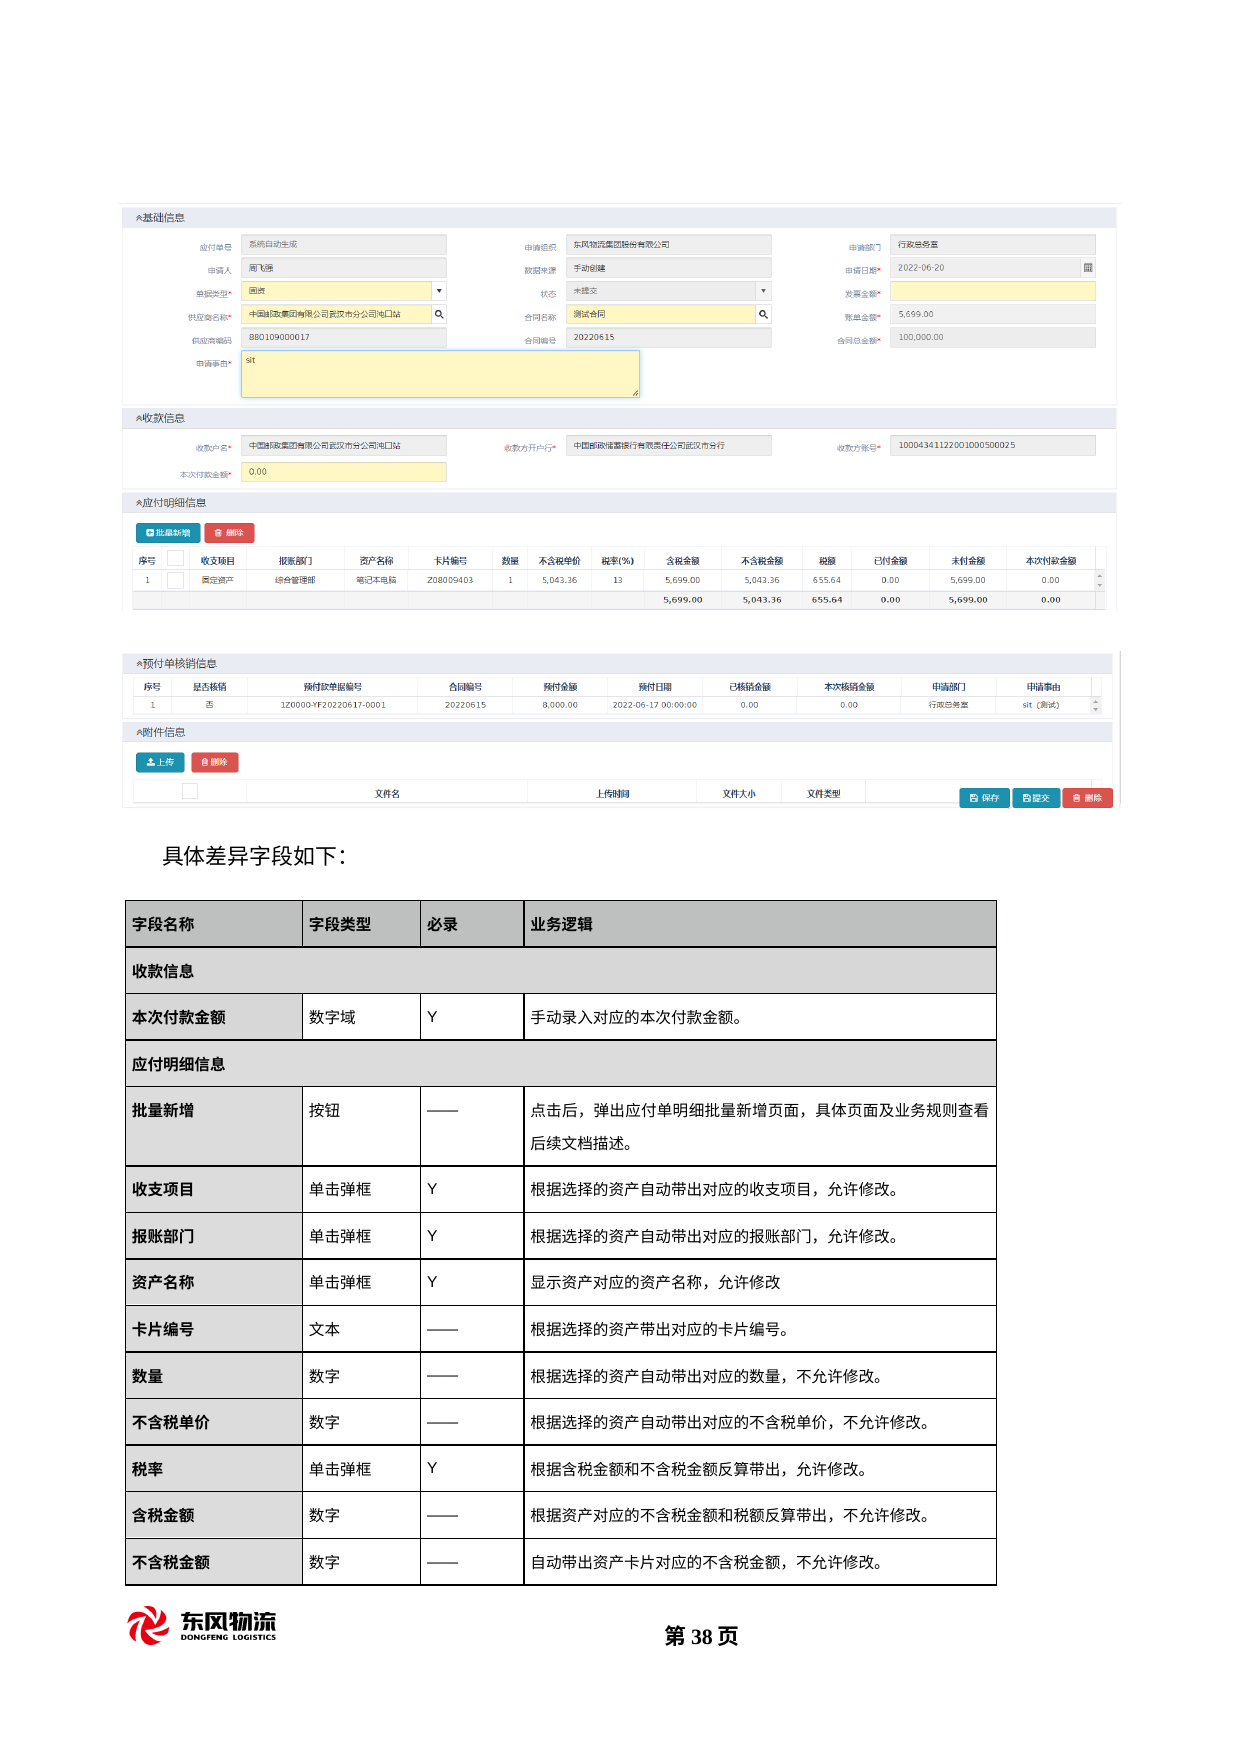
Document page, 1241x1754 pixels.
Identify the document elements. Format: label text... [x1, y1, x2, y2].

table_cell 含税金额 [126, 1492, 302, 1537]
table_cell 根据选择的资产带出对应的卡片编号。 [525, 1306, 996, 1351]
table_cell 单击弹框 [303, 1167, 420, 1211]
picture [118, 651, 1121, 809]
text 具体差异字段如下： [118, 839, 1122, 871]
table_cell 根据选择的资产自动带出对应的不含税单价，不允许修改。 [525, 1399, 996, 1444]
table_cell 数字 [303, 1492, 420, 1537]
table_cell 单击弹框 [303, 1260, 420, 1304]
table_cell 数字域 [303, 994, 420, 1039]
table_cell 不含税单价 [126, 1399, 302, 1444]
table_cell 报账部门 [126, 1213, 302, 1258]
table_cell 应付明细信息 [126, 1041, 996, 1086]
table_cell Y [421, 1260, 523, 1304]
table_cell 数字 [303, 1353, 420, 1398]
table_cell Y [421, 1167, 523, 1211]
table_cell 不含税金额 [126, 1539, 302, 1584]
table_cell 数字 [303, 1399, 420, 1444]
table_cell 文本 [303, 1306, 420, 1351]
table_cell 根据选择的资产自动带出对应的数量，不允许修改。 [525, 1353, 996, 1398]
table_cell 数量 [126, 1353, 302, 1398]
table_cell 卡片编号 [126, 1306, 302, 1351]
table_cell 根据含税金额和不含税金额反算带出，允许修改。 [525, 1446, 996, 1491]
picture [118, 203, 1122, 612]
table_header 字段类型 [303, 901, 420, 946]
picture [127, 1606, 276, 1645]
table_cell 自动带出资产卡片对应的不含税金额，不允许修改。 [525, 1539, 996, 1584]
table_cell 数字 [303, 1539, 420, 1584]
table_cell —— [421, 1353, 523, 1398]
table_header 字段名称 [126, 901, 302, 946]
table_cell 根据选择的资产自动带出对应的报账部门，允许修改。 [525, 1213, 996, 1258]
table_cell 手动录入对应的本次付款金额。 [525, 994, 996, 1039]
table_cell 本次付款金额 [126, 994, 302, 1039]
table_cell 收款信息 [126, 948, 996, 993]
table_cell 按钮 [303, 1087, 420, 1165]
table_cell 点击后，弹出应付单明细批量新增页面，具体页面及业务规则查看后续文档描述。 [525, 1087, 996, 1165]
table_cell 收支项目 [126, 1167, 302, 1211]
table_header 必录 [421, 901, 523, 946]
table_cell 根据选择的资产自动带出对应的收支项目，允许修改。 [525, 1167, 996, 1211]
table_cell Y [421, 1446, 523, 1491]
table_cell 单击弹框 [303, 1446, 420, 1491]
table_cell 资产名称 [126, 1260, 302, 1304]
table_cell —— [421, 1306, 523, 1351]
table_cell —— [421, 1087, 523, 1165]
table_cell 税率 [126, 1446, 302, 1491]
table_cell —— [421, 1539, 523, 1584]
table_cell 显示资产对应的资产名称，允许修改 [525, 1260, 996, 1304]
table_cell —— [421, 1492, 523, 1537]
table_cell Y [421, 1213, 523, 1258]
table_cell 单击弹框 [303, 1213, 420, 1258]
table_cell 根据资产对应的不含税金额和税额反算带出，不允许修改。 [525, 1492, 996, 1537]
table_header 业务逻辑 [525, 901, 996, 946]
table_cell 批量新增 [126, 1087, 302, 1165]
table_cell Y [421, 994, 523, 1039]
table_cell —— [421, 1399, 523, 1444]
